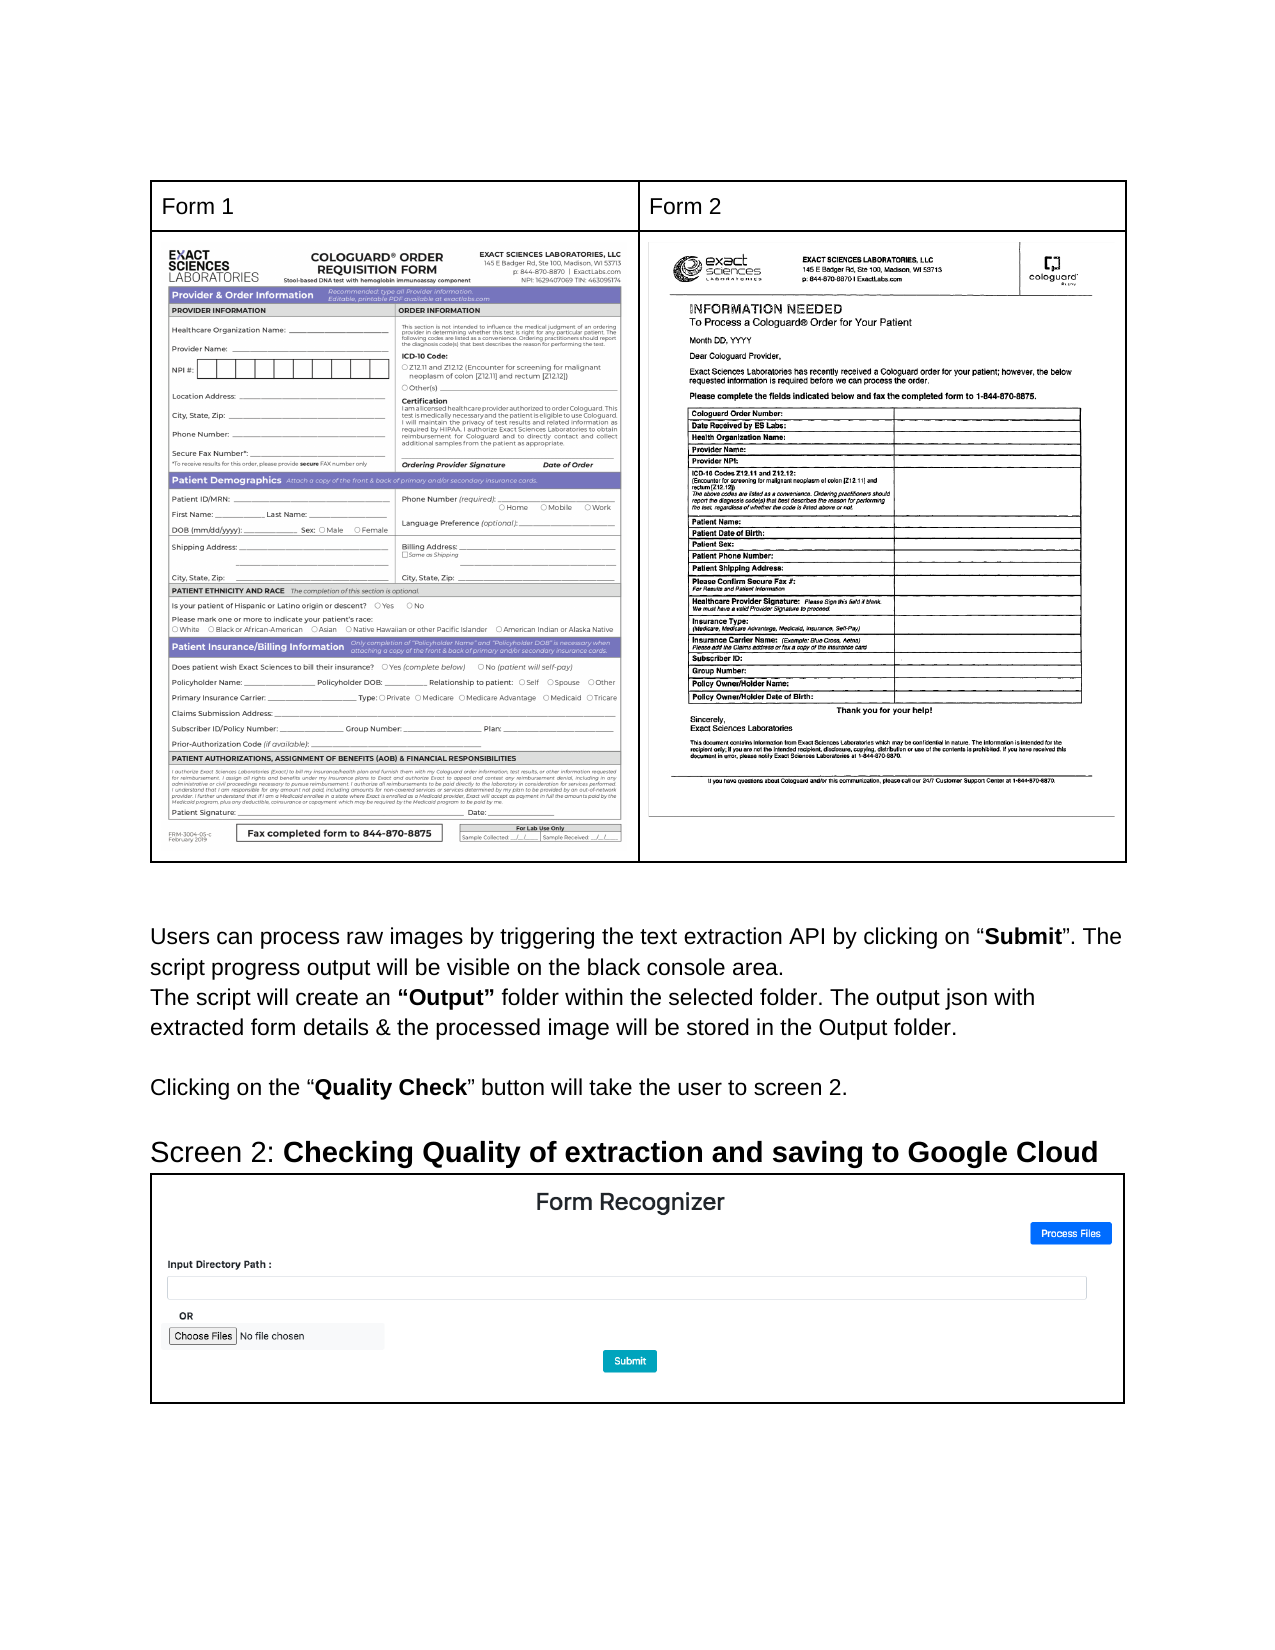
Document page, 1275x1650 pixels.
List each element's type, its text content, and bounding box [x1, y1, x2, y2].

picture [152, 1175, 1123, 1402]
text The script will create an “Output” folder within the selected folder. The output json with extracted form details & the processed image will be stored in the Output folder. [150, 984, 1125, 1040]
text Users can process raw images by triggering the text extraction API by clicking on “Submit”. The script progress output will be visible on the black console area. [150, 923, 1125, 980]
text Screen 2: Checking Quality of extraction and saving to Google Cloud [150, 1135, 1125, 1168]
table_cell [640, 232, 1125, 861]
text Clicking on the “Quality Check” button will take the user to screen 2. [150, 1074, 1125, 1101]
picture [648, 242, 1115, 817]
table_header Form 2 [640, 182, 1125, 229]
table_header Form 1 [152, 182, 638, 229]
table_cell [152, 232, 638, 861]
picture [161, 242, 628, 851]
